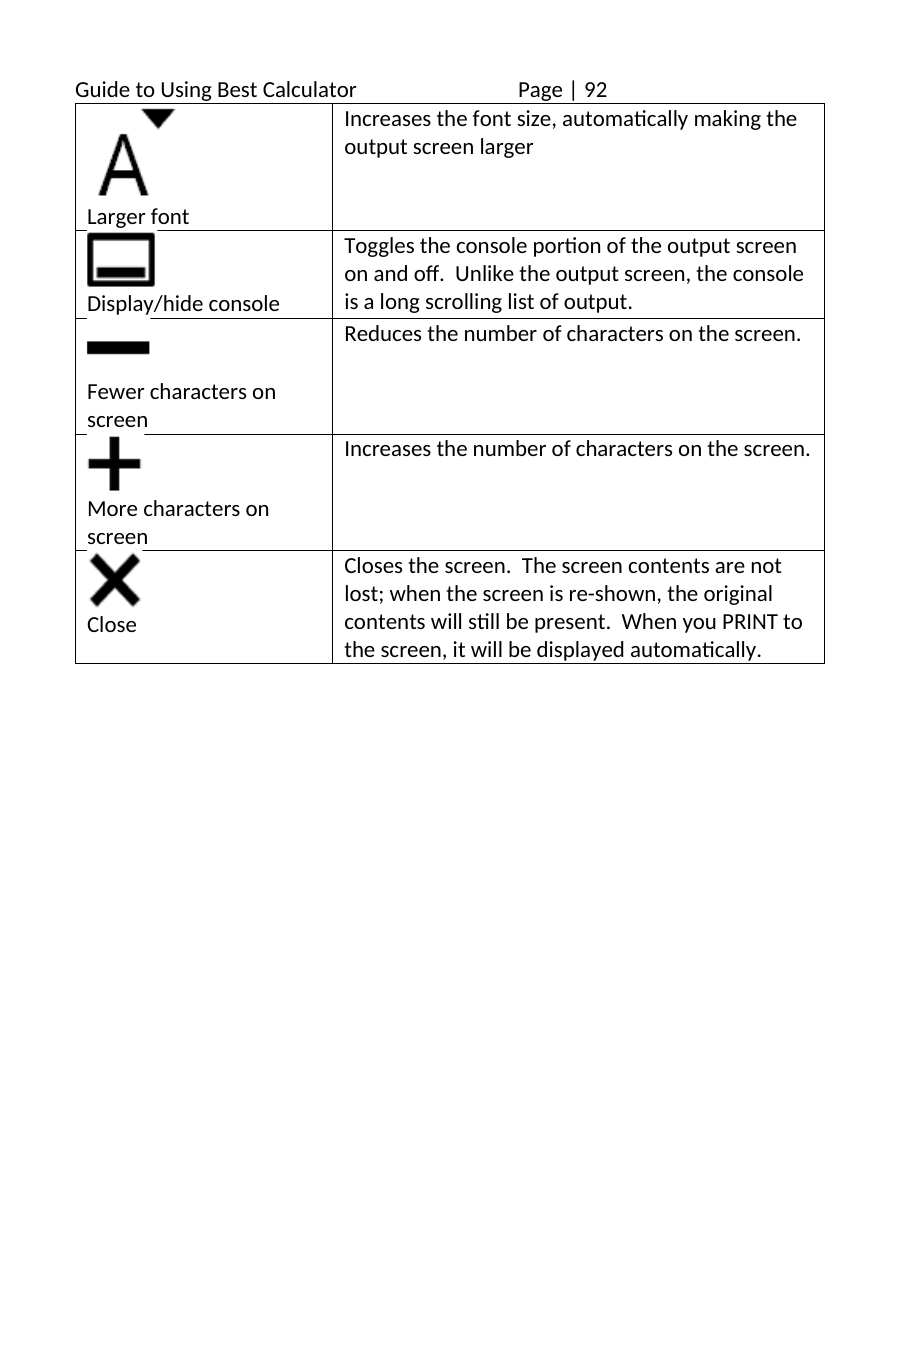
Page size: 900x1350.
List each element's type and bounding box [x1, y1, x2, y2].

picture [86, 230, 158, 290]
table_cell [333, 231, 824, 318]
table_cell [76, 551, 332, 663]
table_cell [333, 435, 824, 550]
picture [86, 434, 145, 494]
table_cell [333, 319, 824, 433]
picture [86, 104, 185, 202]
picture [86, 550, 143, 611]
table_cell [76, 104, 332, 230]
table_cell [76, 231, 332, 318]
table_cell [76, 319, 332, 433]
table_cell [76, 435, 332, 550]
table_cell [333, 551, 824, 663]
picture [86, 318, 151, 378]
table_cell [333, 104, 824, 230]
